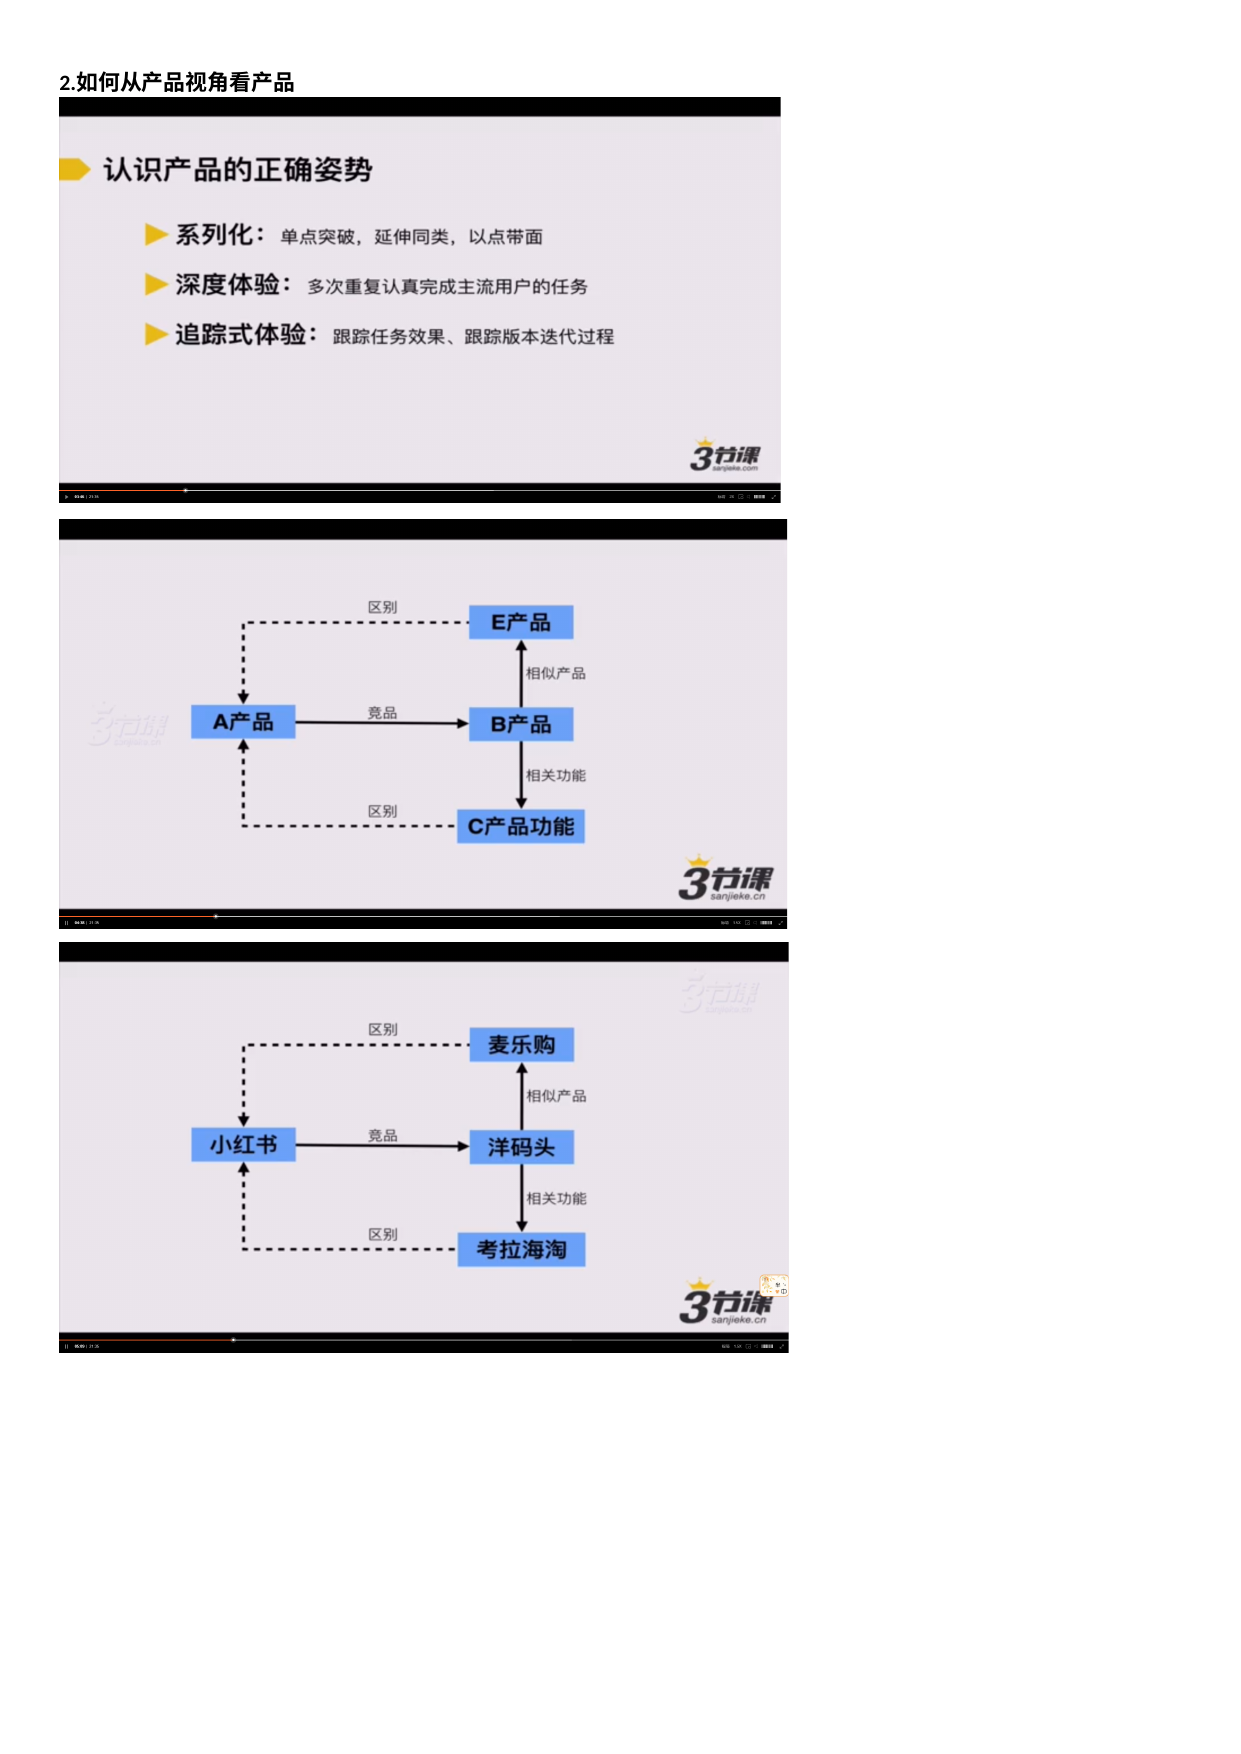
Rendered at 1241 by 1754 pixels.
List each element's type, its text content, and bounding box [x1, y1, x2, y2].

picture [59, 519, 788, 929]
picture [59, 942, 789, 1353]
list 2.如何从产品视角看产品 [59, 64, 1181, 97]
picture [59, 97, 781, 503]
